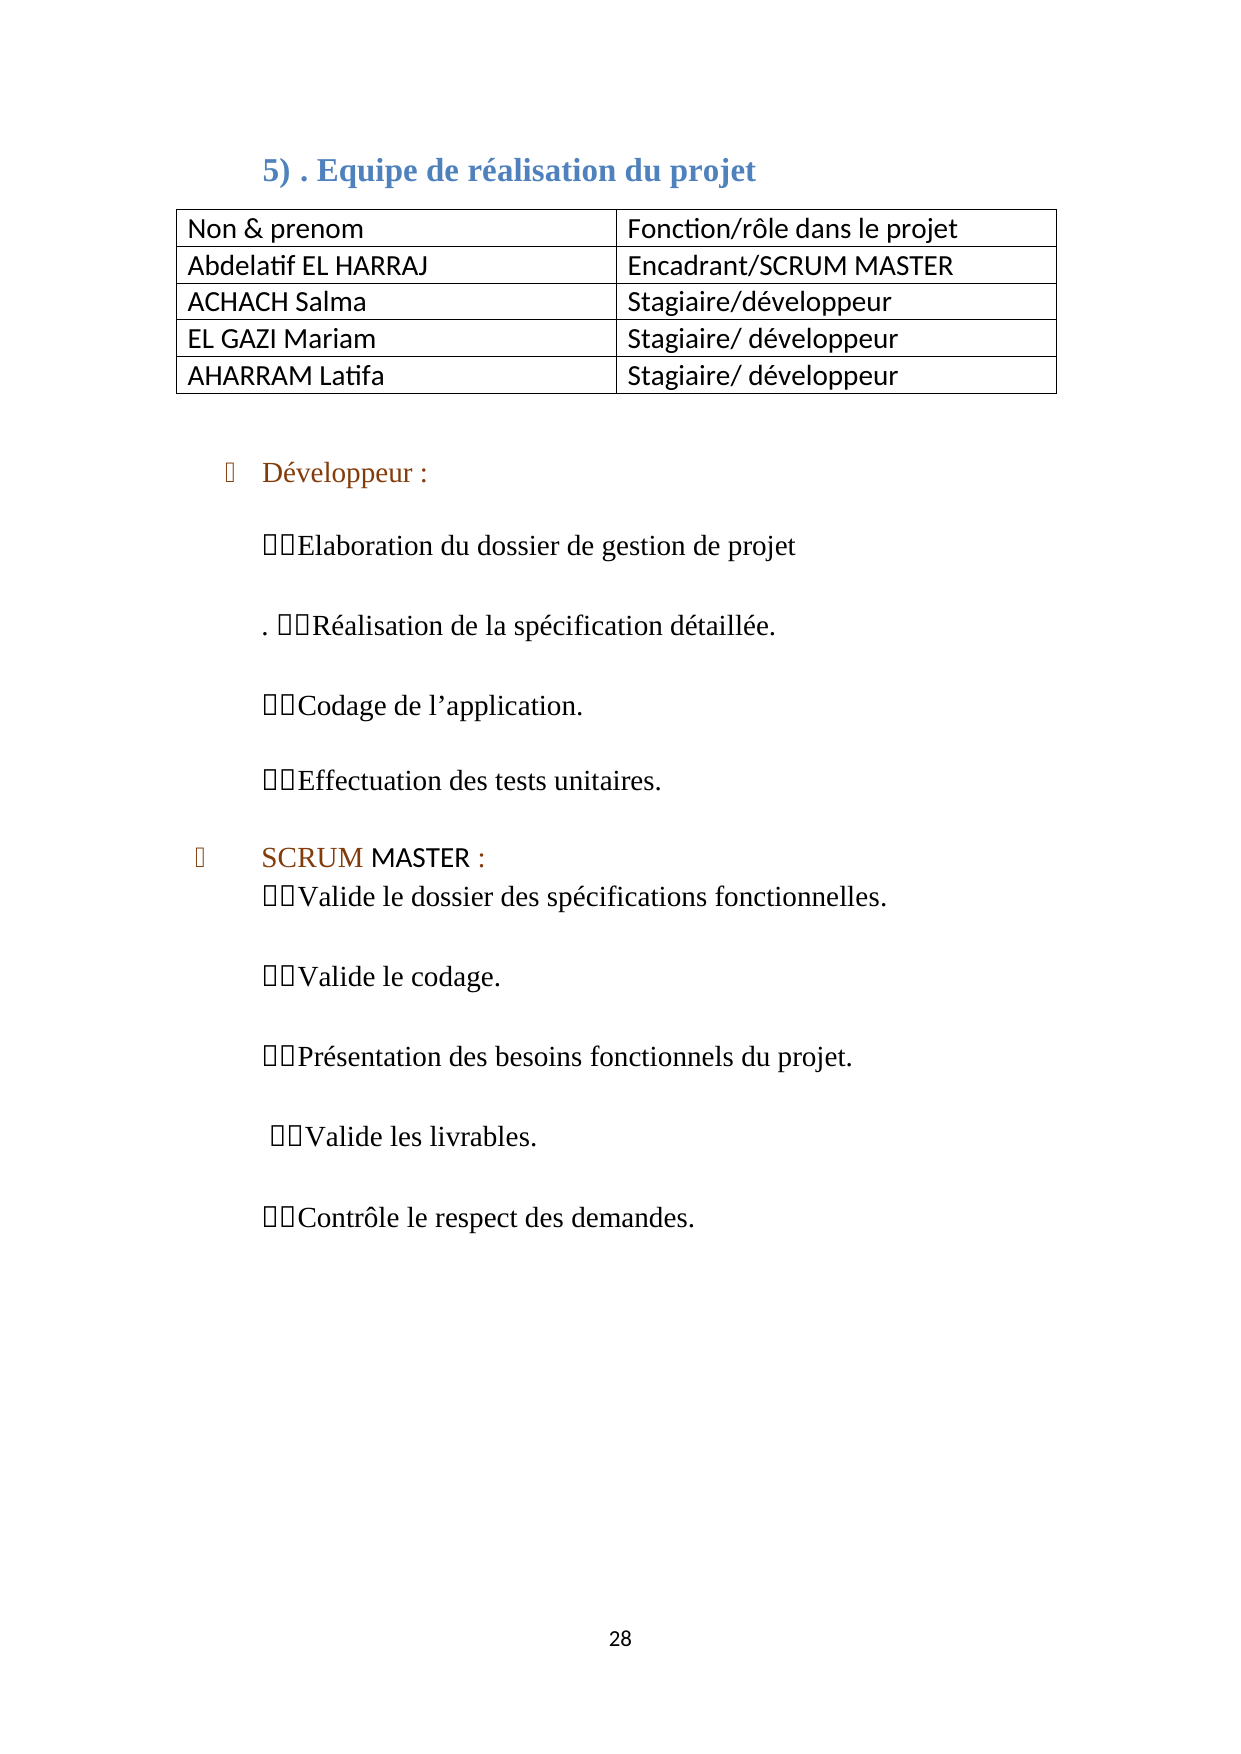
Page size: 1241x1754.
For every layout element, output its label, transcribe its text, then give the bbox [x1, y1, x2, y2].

table_cell Stagiaire/ développeur [617, 320, 1056, 356]
table_cell ACHACH Salma [177, 284, 616, 319]
text Effectuation des tests unitaires. [225, 759, 926, 798]
table_cell Stagiaire/développeur [617, 284, 1056, 319]
text Elaboration du dossier de gestion de projet [261, 524, 896, 564]
list . Equipe de réalisation du projet [262, 150, 1055, 188]
text  SCRUM MASTER : [187, 839, 1053, 875]
text Codage de l’application. [261, 684, 1055, 724]
table_header Non & prenom [177, 210, 616, 246]
text Valide le dossier des spécifications fonctionnelles. [261, 875, 1000, 914]
text . Réalisation de la spécification détaillée. [261, 604, 882, 644]
table_cell Abdelatif EL HARRAJ [177, 247, 616, 282]
text Présentation des besoins fonctionnels du projet. [261, 1035, 970, 1075]
text Valide les livrables. [261, 1116, 911, 1155]
text  Développeur : [225, 455, 1055, 489]
table_cell Encadrant/SCRUM MASTER [617, 247, 1056, 282]
text Valide le codage. [261, 955, 671, 995]
table_cell Stagiaire/ développeur [617, 357, 1056, 392]
table_cell AHARRAM Latifa [177, 357, 616, 392]
table_header Fonction/rôle dans le projet [617, 210, 1056, 246]
text Contrôle le respect des demandes. [261, 1196, 1055, 1236]
table_cell EL GAZI Mariam [177, 320, 616, 356]
